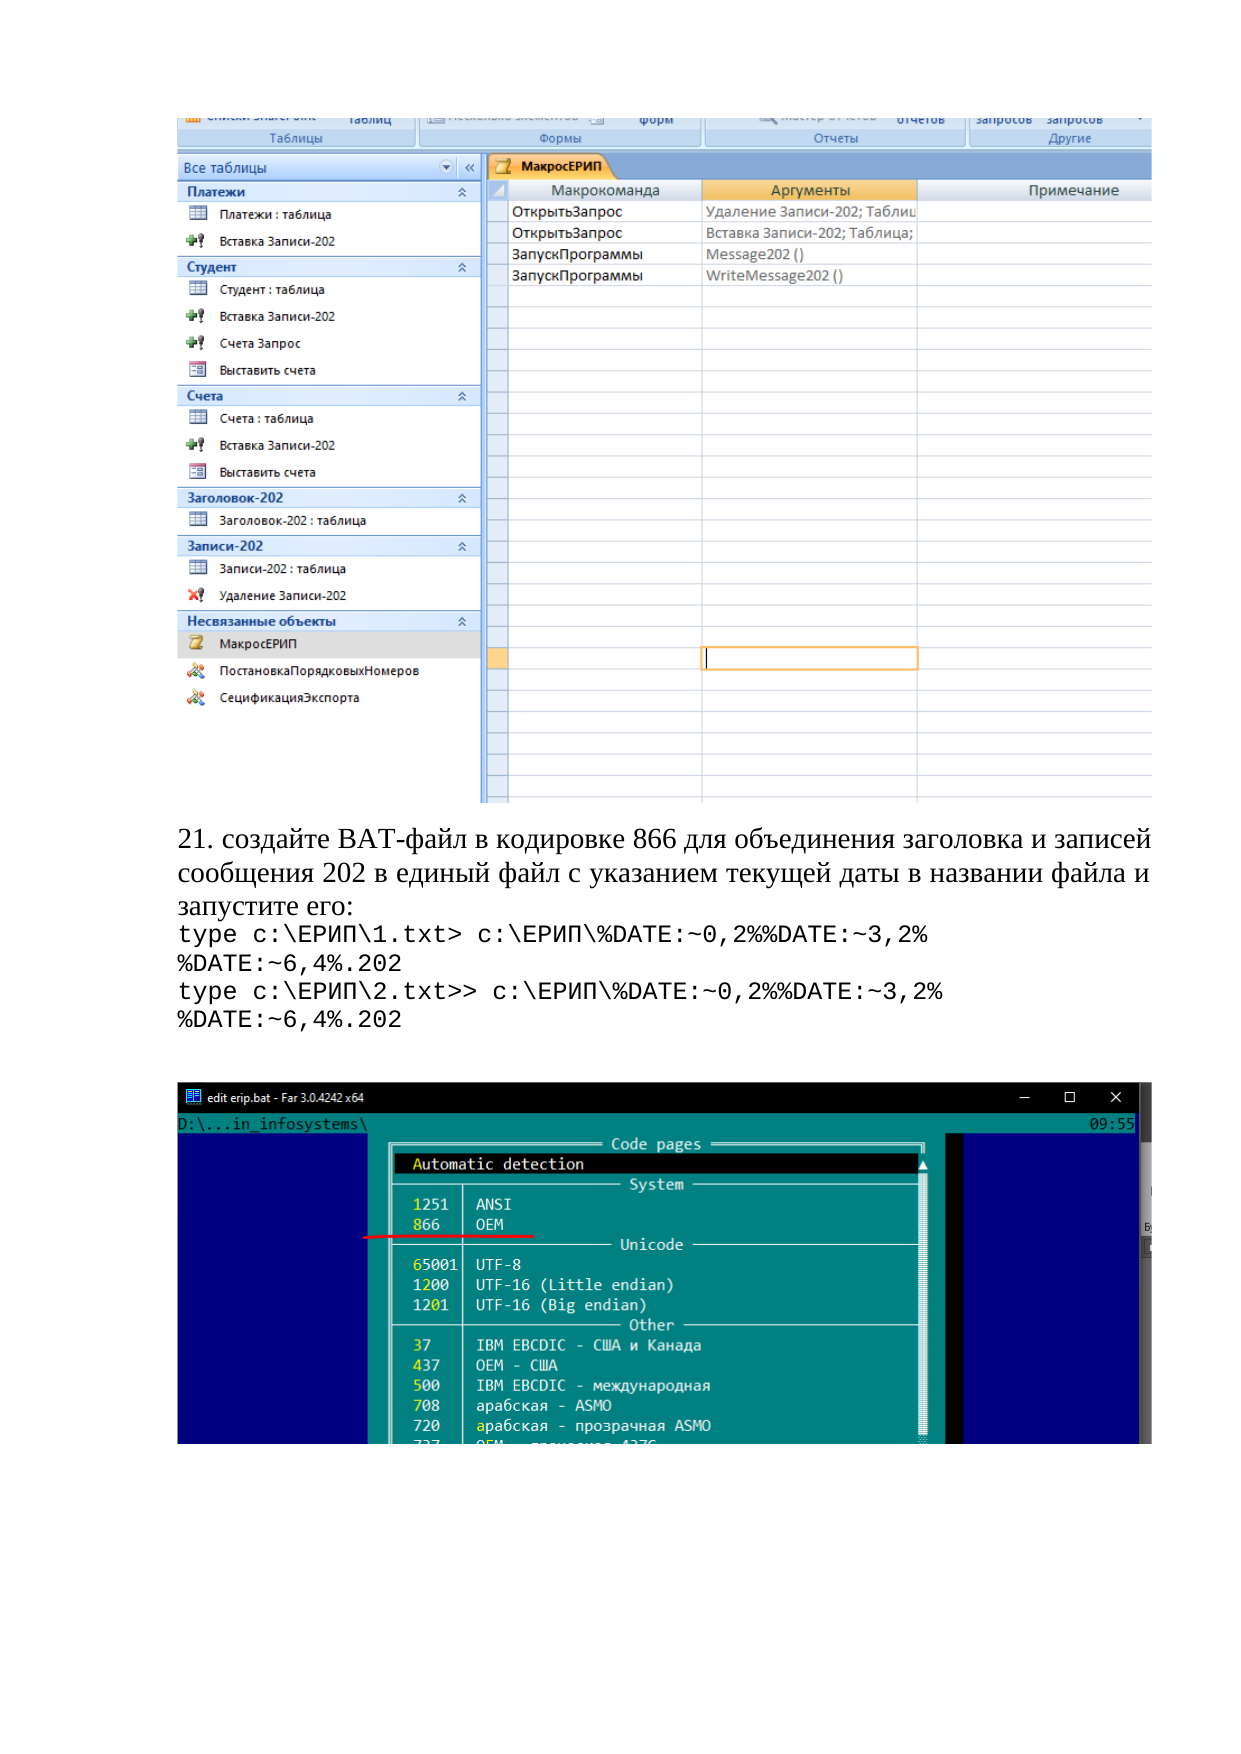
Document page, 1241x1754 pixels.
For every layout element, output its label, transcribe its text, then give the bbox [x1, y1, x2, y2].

text type c:\ЕРИП\2.txt>> c:\ЕРИП\%DATE:~0,2%%DATE:~3,2%%DATE:~6,4%.202 [177, 979, 1152, 1035]
text type c:\ЕРИП\1.txt> c:\ЕРИП\%DATE:~0,2%%DATE:~3,2%%DATE:~6,4%.202 [177, 922, 1152, 979]
list создайте BAT-файл в кодировке 866 для объединения заголовка и записей сообщения 202 в единый файл с указанием текущей даты в названии файла и запустите его: [177, 821, 1152, 922]
picture [177, 118, 1152, 803]
picture [177, 1082, 1152, 1444]
